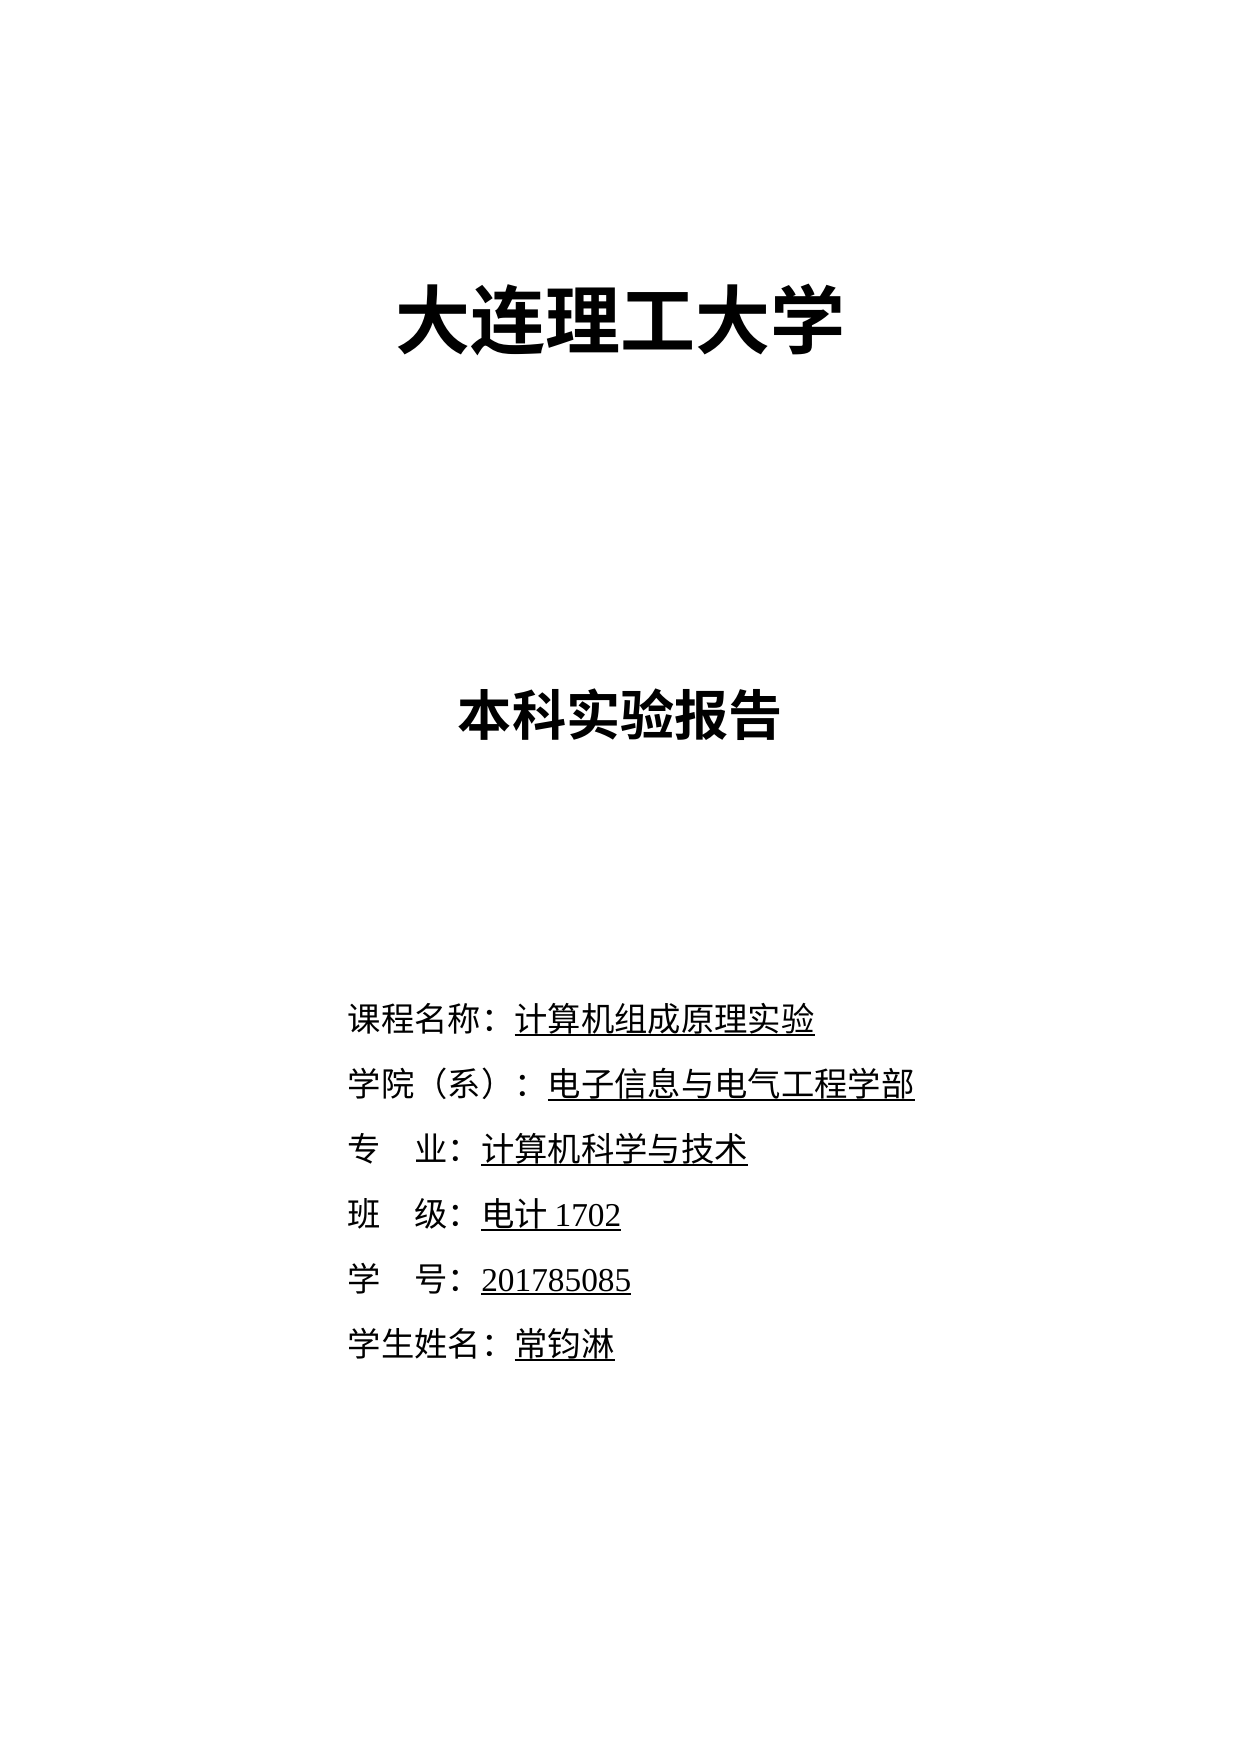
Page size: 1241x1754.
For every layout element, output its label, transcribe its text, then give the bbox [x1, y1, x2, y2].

text 学生姓名：常钧淋 [148, 1309, 1092, 1374]
text 课程名称：计算机组成原理实验 [148, 984, 1092, 1049]
text 本科实验报告 [148, 663, 1092, 761]
text 专 业：计算机科学与技术 [148, 1114, 1092, 1179]
text 班 级：电计1702 [148, 1179, 1092, 1244]
text 学 号：201785085 [148, 1244, 1092, 1309]
text 学院（系）：电子信息与电气工程学部 [148, 1049, 1092, 1114]
text 大连理工大学 [148, 251, 1092, 381]
